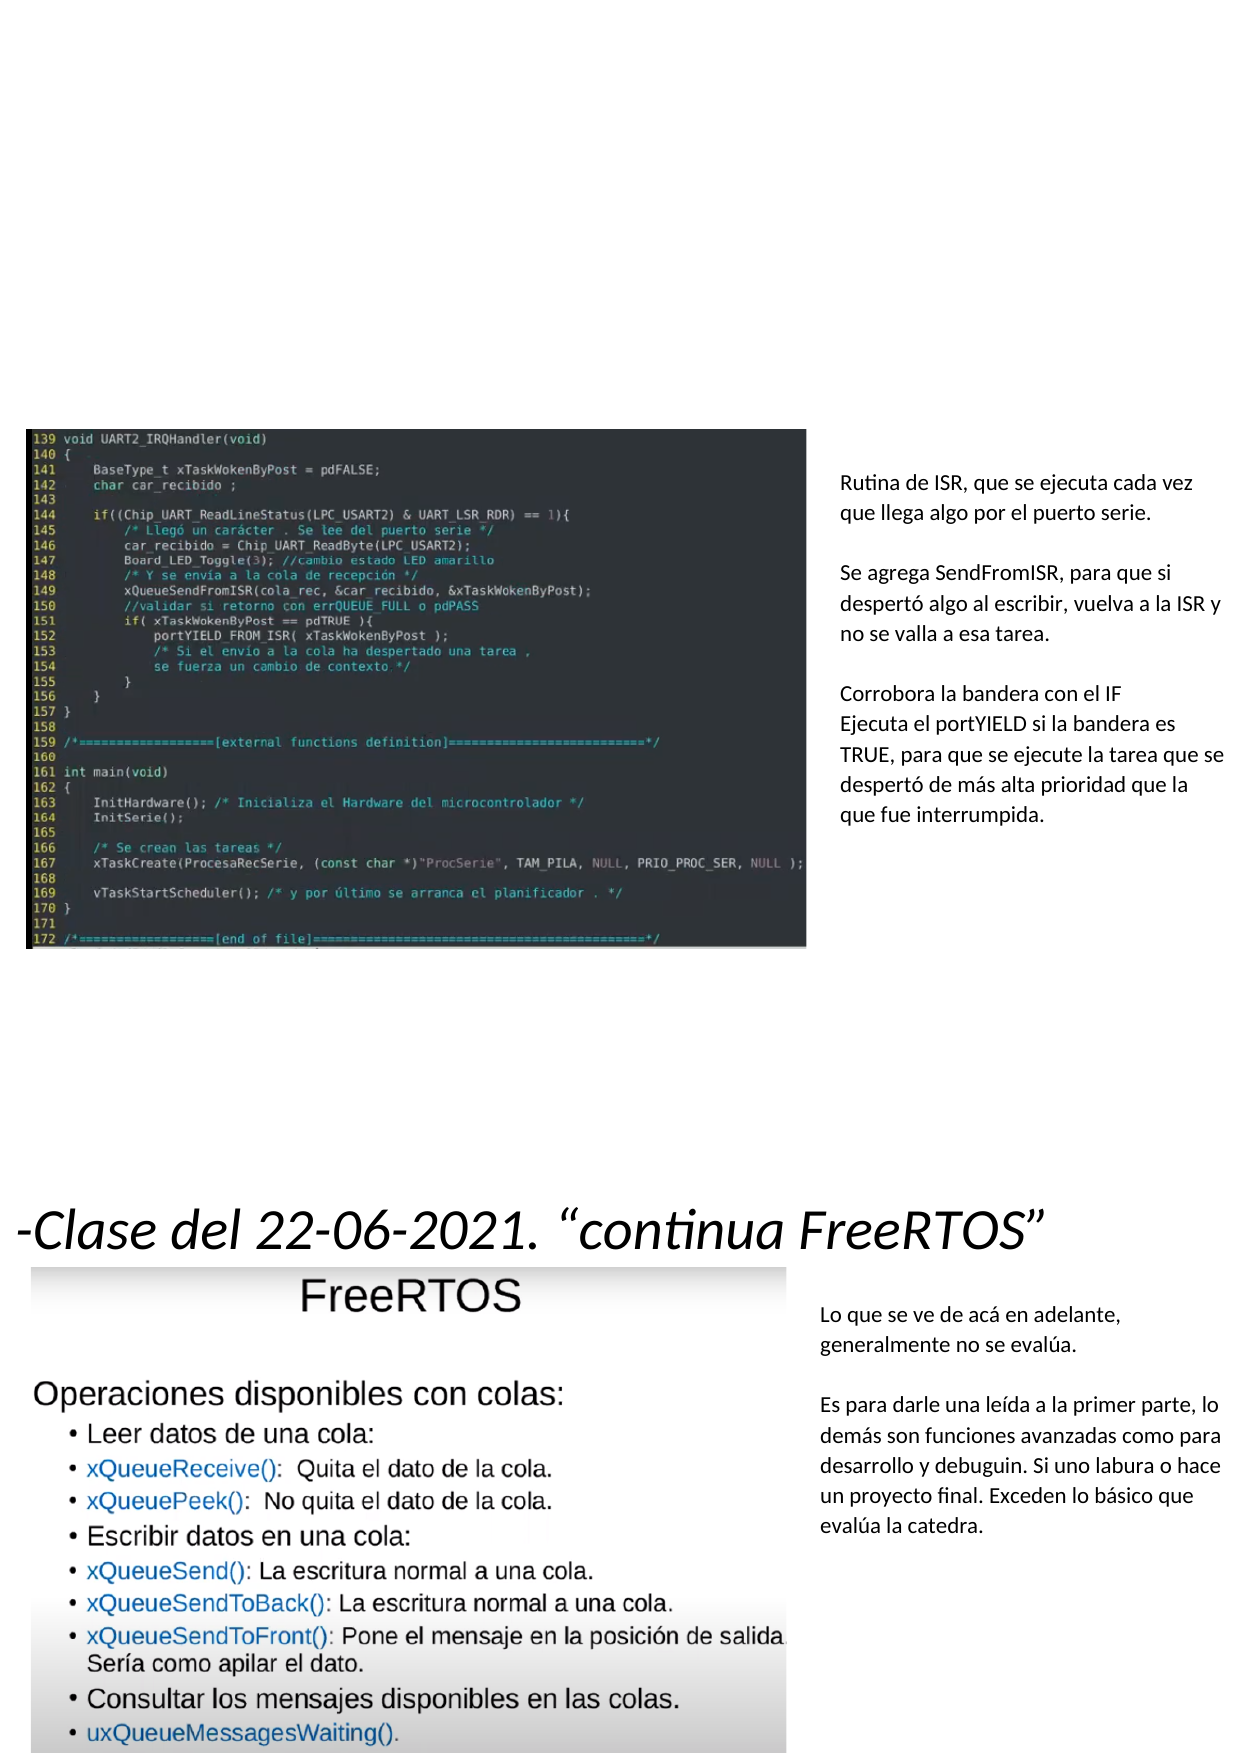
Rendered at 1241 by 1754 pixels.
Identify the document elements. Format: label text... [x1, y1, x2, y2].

text Lo que se ve de acá en adelante, generalmente no se evalúa. [786, 1300, 1226, 1358]
text Es para darle una leída a la primer parte, lo demás son funciones avanzadas como para desarrollo y debuguin. Si uno labura o hace un proyecto final. Exceden lo básico que evalúa la catedra. [786, 1391, 1226, 1539]
text Ejecuta el portYIELD si la bandera es TRUE, para que se ejecute la tarea que se despertó de más alta prioridad que la que fue interrumpida. [806, 709, 1226, 828]
picture [25, 429, 806, 947]
text Rutina de ISR, que se ejecuta cada vez que llega algo por el puerto serie. [806, 468, 1226, 526]
text Corrobora la bandera con el IF [806, 679, 1226, 707]
text Se agrega SendFromISR, para que si despertó algo al escribir, vuelva a la ISR y no se valla a esa tarea. [806, 558, 1226, 647]
picture [30, 1267, 786, 1753]
text -Clase del 22-06-2021. “continua FreeRTOS” [15, 1193, 1226, 1264]
